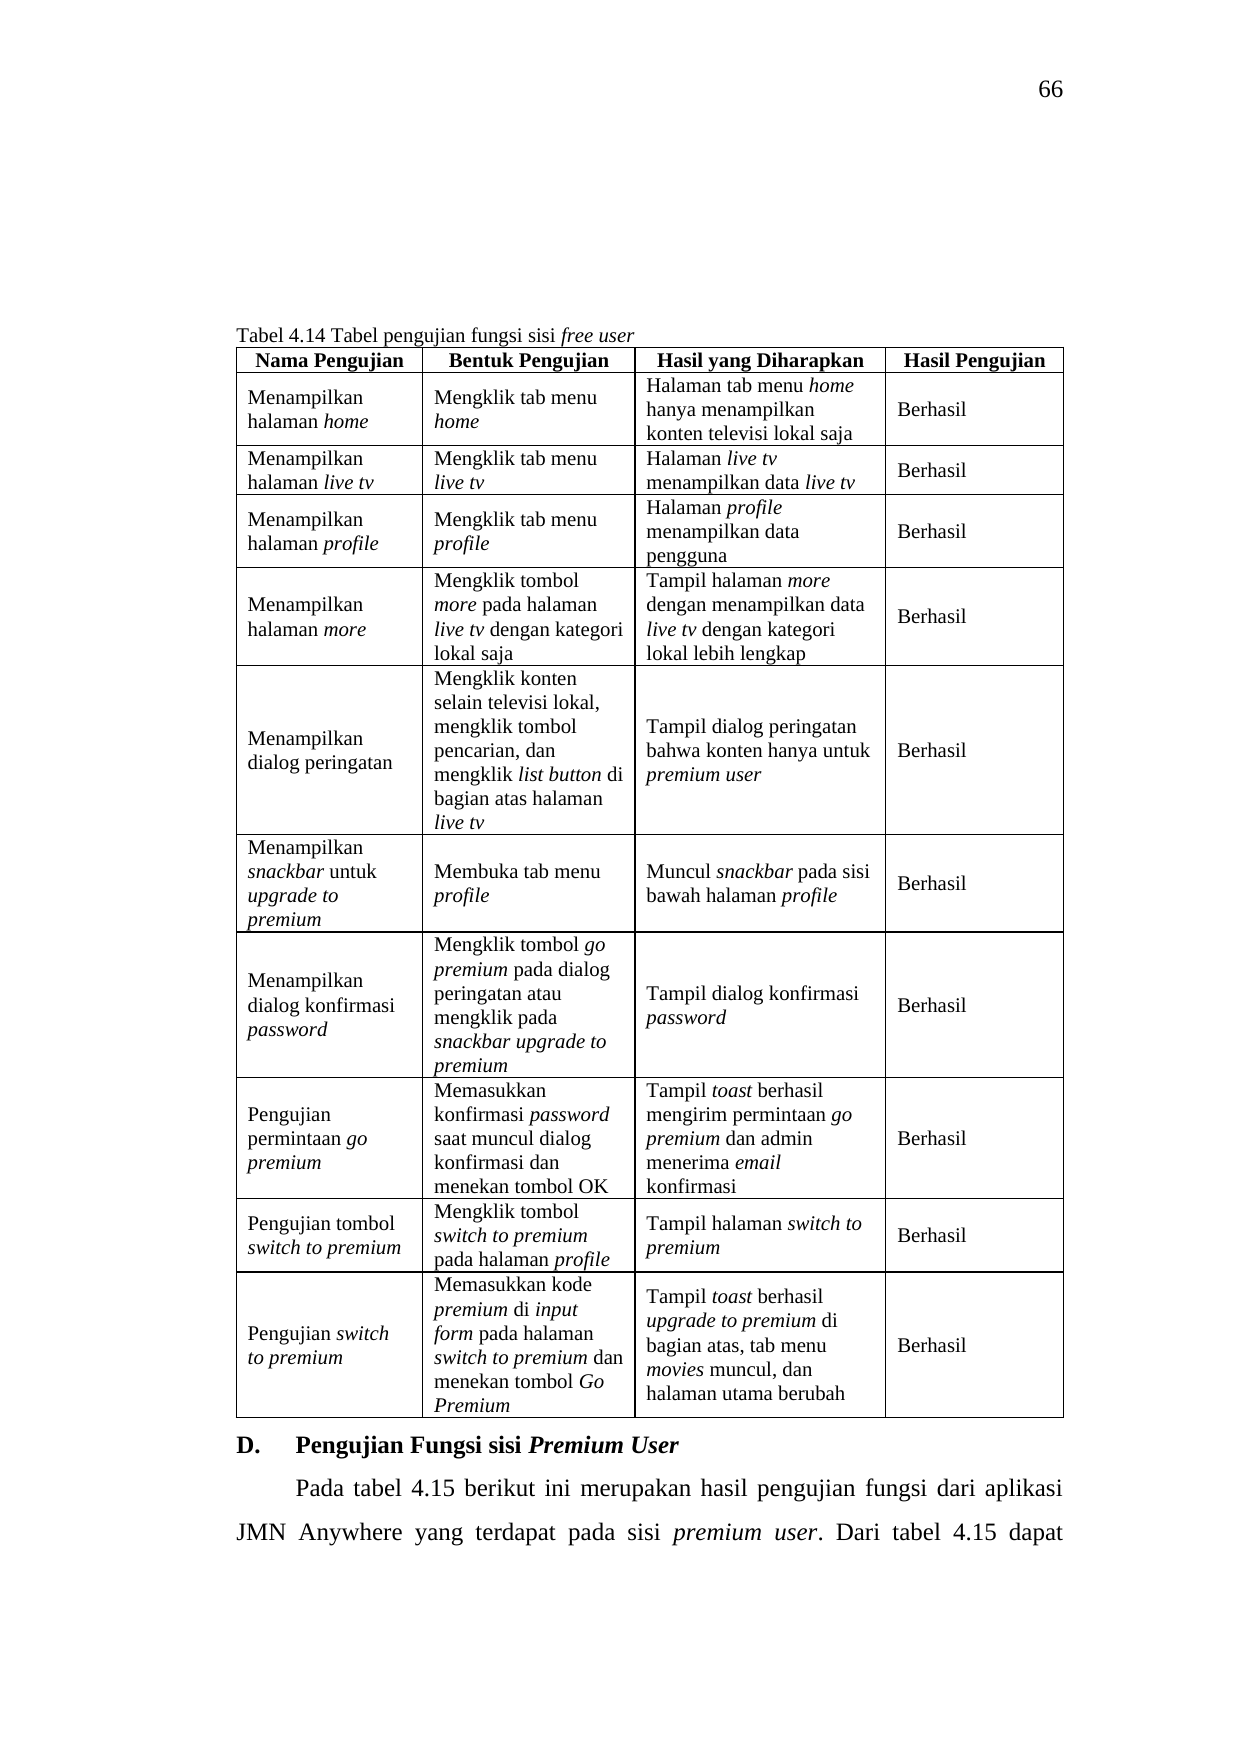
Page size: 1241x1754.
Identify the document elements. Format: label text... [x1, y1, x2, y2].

table_cell Tampil halaman more dengan menampilkan data live tv dengan kategori lokal lebih lengkap [636, 568, 885, 664]
table_cell Tampil dialog konfirmasi password [636, 933, 885, 1077]
table_cell Mengklik konten selain televisi lokal, mengklik tombol pencarian, dan mengklik list button di bagian atas halaman live tv [423, 666, 634, 834]
table_header Bentuk Pengujian [423, 348, 634, 372]
table_cell Mengklik tab menu live tv [423, 446, 634, 494]
text Tabel 4.14 Tabel pengujian fungsi sisi free user [236, 322, 1063, 347]
table_header Hasil yang Diharapkan [636, 348, 885, 372]
table_cell Berhasil [886, 933, 1063, 1077]
table_cell Pengujian switch to premium [237, 1273, 422, 1417]
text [236, 1473, 1063, 1545]
table_cell Tampil dialog peringatan bahwa konten hanya untuk premium user [636, 666, 885, 834]
table_cell Menampilkan halaman live tv [237, 446, 422, 494]
table_cell Berhasil [886, 1199, 1063, 1271]
table_cell Pengujian permintaan go premium [237, 1078, 422, 1198]
table_cell Menampilkan halaman more [237, 568, 422, 664]
table_cell Memasukkan kode premium di input form pada halaman switch to premium dan menekan tombol Go Premium [423, 1273, 634, 1417]
table_cell Tampil toast berhasil upgrade to premium di bagian atas, tab menu movies muncul, dan halaman utama berubah [636, 1273, 885, 1417]
table_cell Berhasil [886, 666, 1063, 834]
table_cell Berhasil [886, 373, 1063, 445]
table_cell Mengklik tombol more pada halaman live tv dengan kategori lokal saja [423, 568, 634, 664]
table_cell Menampilkan snackbar untuk upgrade to premium [237, 835, 422, 931]
table_cell Berhasil [886, 1078, 1063, 1198]
table_cell Berhasil [886, 446, 1063, 494]
table_cell Halaman profile menampilkan data pengguna [636, 495, 885, 567]
table_header Hasil Pengujian [886, 348, 1063, 372]
table_cell Berhasil [886, 835, 1063, 931]
table_cell Memasukkan konfirmasi password saat muncul dialog konfirmasi dan menekan tombol OK [423, 1078, 634, 1198]
list Pengujian Fungsi sisi Premium User [236, 1430, 1063, 1459]
table_cell Menampilkan halaman home [237, 373, 422, 445]
table_cell Menampilkan halaman profile [237, 495, 422, 567]
table_cell Menampilkan dialog peringatan [237, 666, 422, 834]
table_cell Tampil halaman switch to premium [636, 1199, 885, 1271]
table_cell Halaman live tv menampilkan data live tv [636, 446, 885, 494]
table_cell Pengujian tombol switch to premium [237, 1199, 422, 1271]
table_cell Tampil toast berhasil mengirim permintaan go premium dan admin menerima email konfirmasi [636, 1078, 885, 1198]
table_cell Halaman tab menu home hanya menampilkan konten televisi lokal saja [636, 373, 885, 445]
table_cell Menampilkan dialog konfirmasi password [237, 933, 422, 1077]
table_cell Mengklik tombol go premium pada dialog peringatan atau mengklik pada snackbar upgrade to premium [423, 933, 634, 1077]
table_cell Membuka tab menu profile [423, 835, 634, 931]
table_cell Mengklik tab menu home [423, 373, 634, 445]
table_cell Mengklik tombol switch to premium pada halaman profile [423, 1199, 634, 1271]
table_header Nama Pengujian [237, 348, 422, 372]
table_cell Berhasil [886, 568, 1063, 664]
table_cell Muncul snackbar pada sisi bawah halaman profile [636, 835, 885, 931]
table_cell Berhasil [886, 1273, 1063, 1417]
table_cell Berhasil [886, 495, 1063, 567]
table_cell Mengklik tab menu profile [423, 495, 634, 567]
